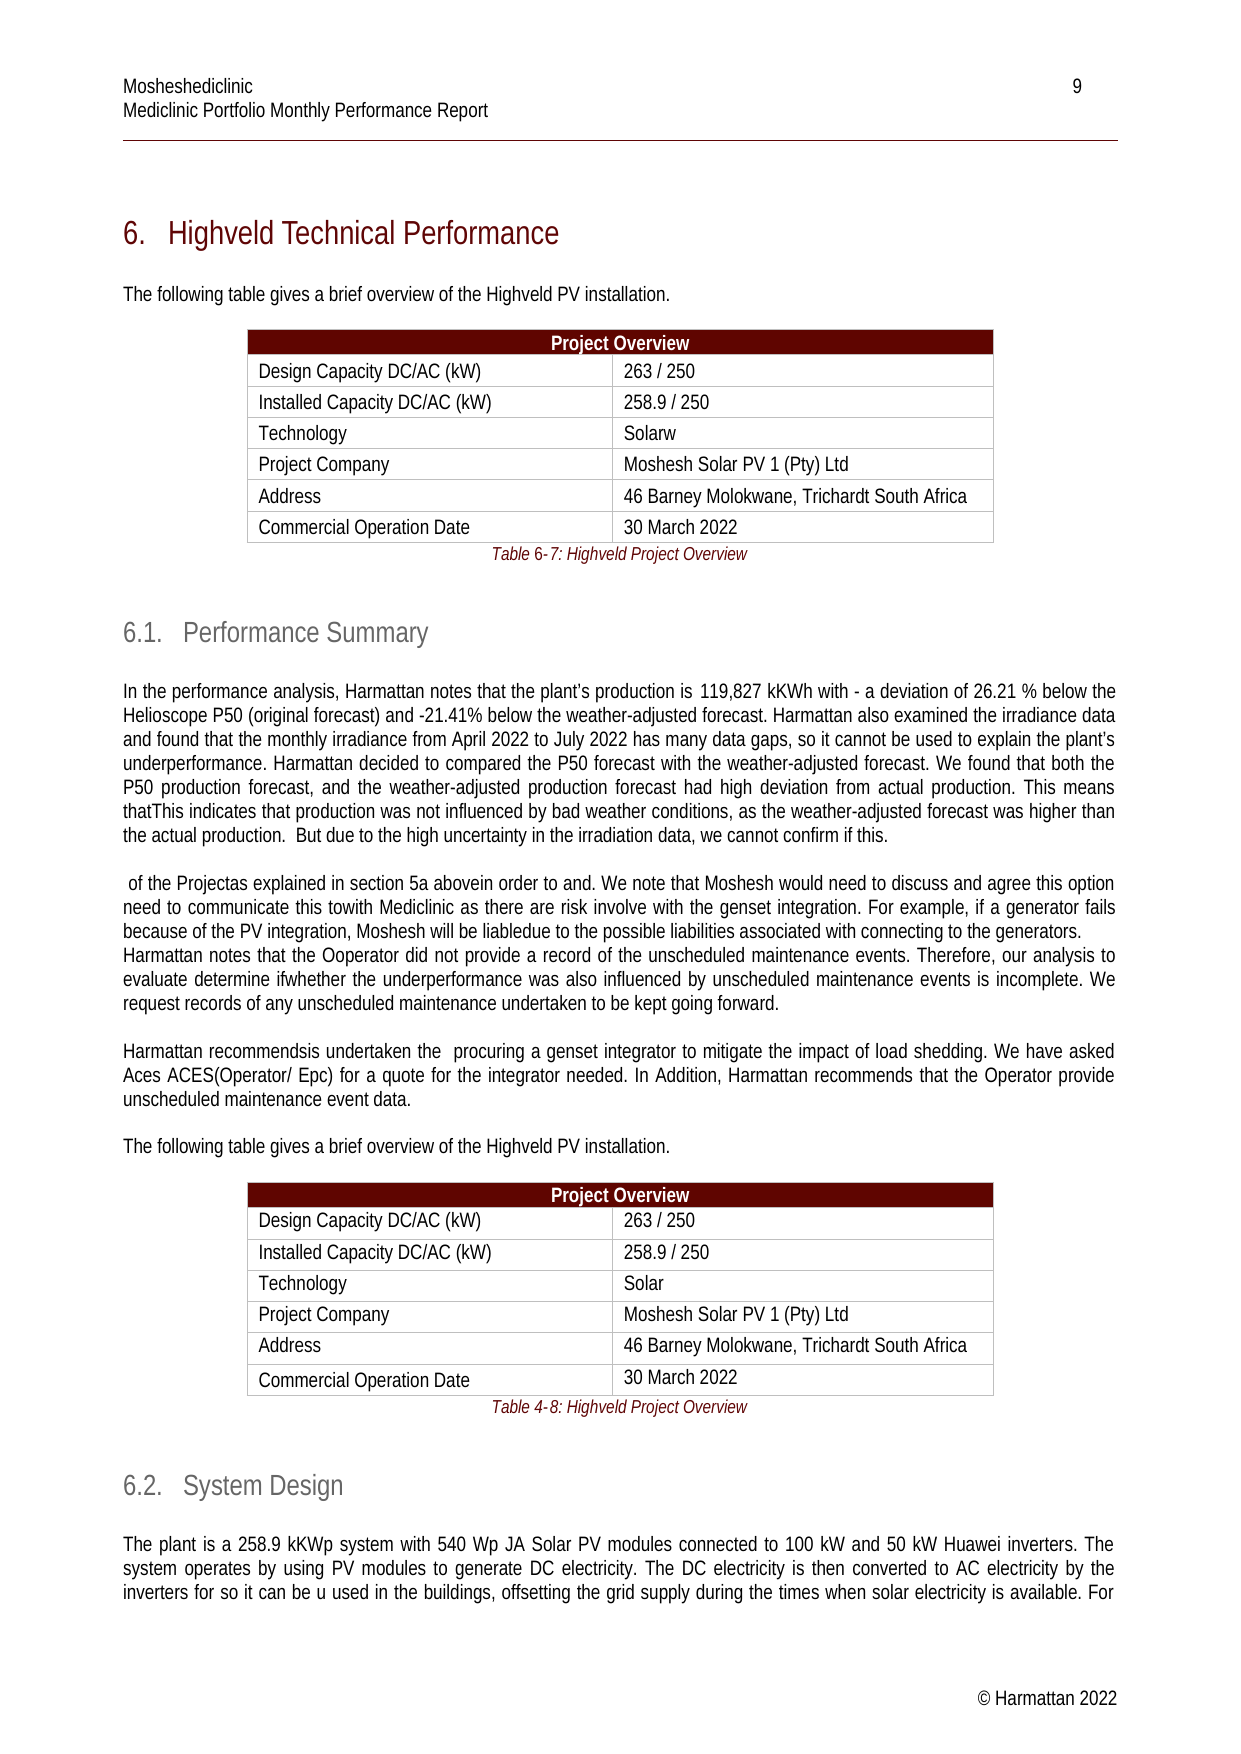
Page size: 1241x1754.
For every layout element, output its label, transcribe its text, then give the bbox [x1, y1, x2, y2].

table_cell [248, 1333, 612, 1363]
table_cell [248, 512, 612, 542]
table_cell [613, 355, 993, 386]
table_cell [613, 1240, 993, 1270]
table_cell [613, 1333, 993, 1363]
table_cell [248, 418, 612, 448]
table_cell [613, 1302, 993, 1332]
subtitle Highveld Technical Performance [123, 213, 1117, 251]
table_header [248, 330, 993, 354]
table_cell [613, 1365, 993, 1395]
table_cell [613, 512, 993, 542]
table_cell [248, 1365, 612, 1395]
table_cell [248, 355, 612, 386]
table_cell [248, 387, 612, 417]
table_header [248, 1183, 993, 1207]
table_cell [248, 1271, 612, 1301]
table_cell [613, 1271, 993, 1301]
table_cell [248, 480, 612, 511]
table_cell [613, 449, 993, 479]
table_cell [613, 480, 993, 511]
table_cell [248, 1240, 612, 1270]
text 61 [123, 543, 1117, 564]
table_cell [248, 449, 612, 479]
table_cell [248, 1302, 612, 1332]
table_cell [248, 1208, 612, 1238]
table_cell [613, 418, 993, 448]
table_cell [613, 387, 993, 417]
table_cell [613, 1208, 993, 1238]
